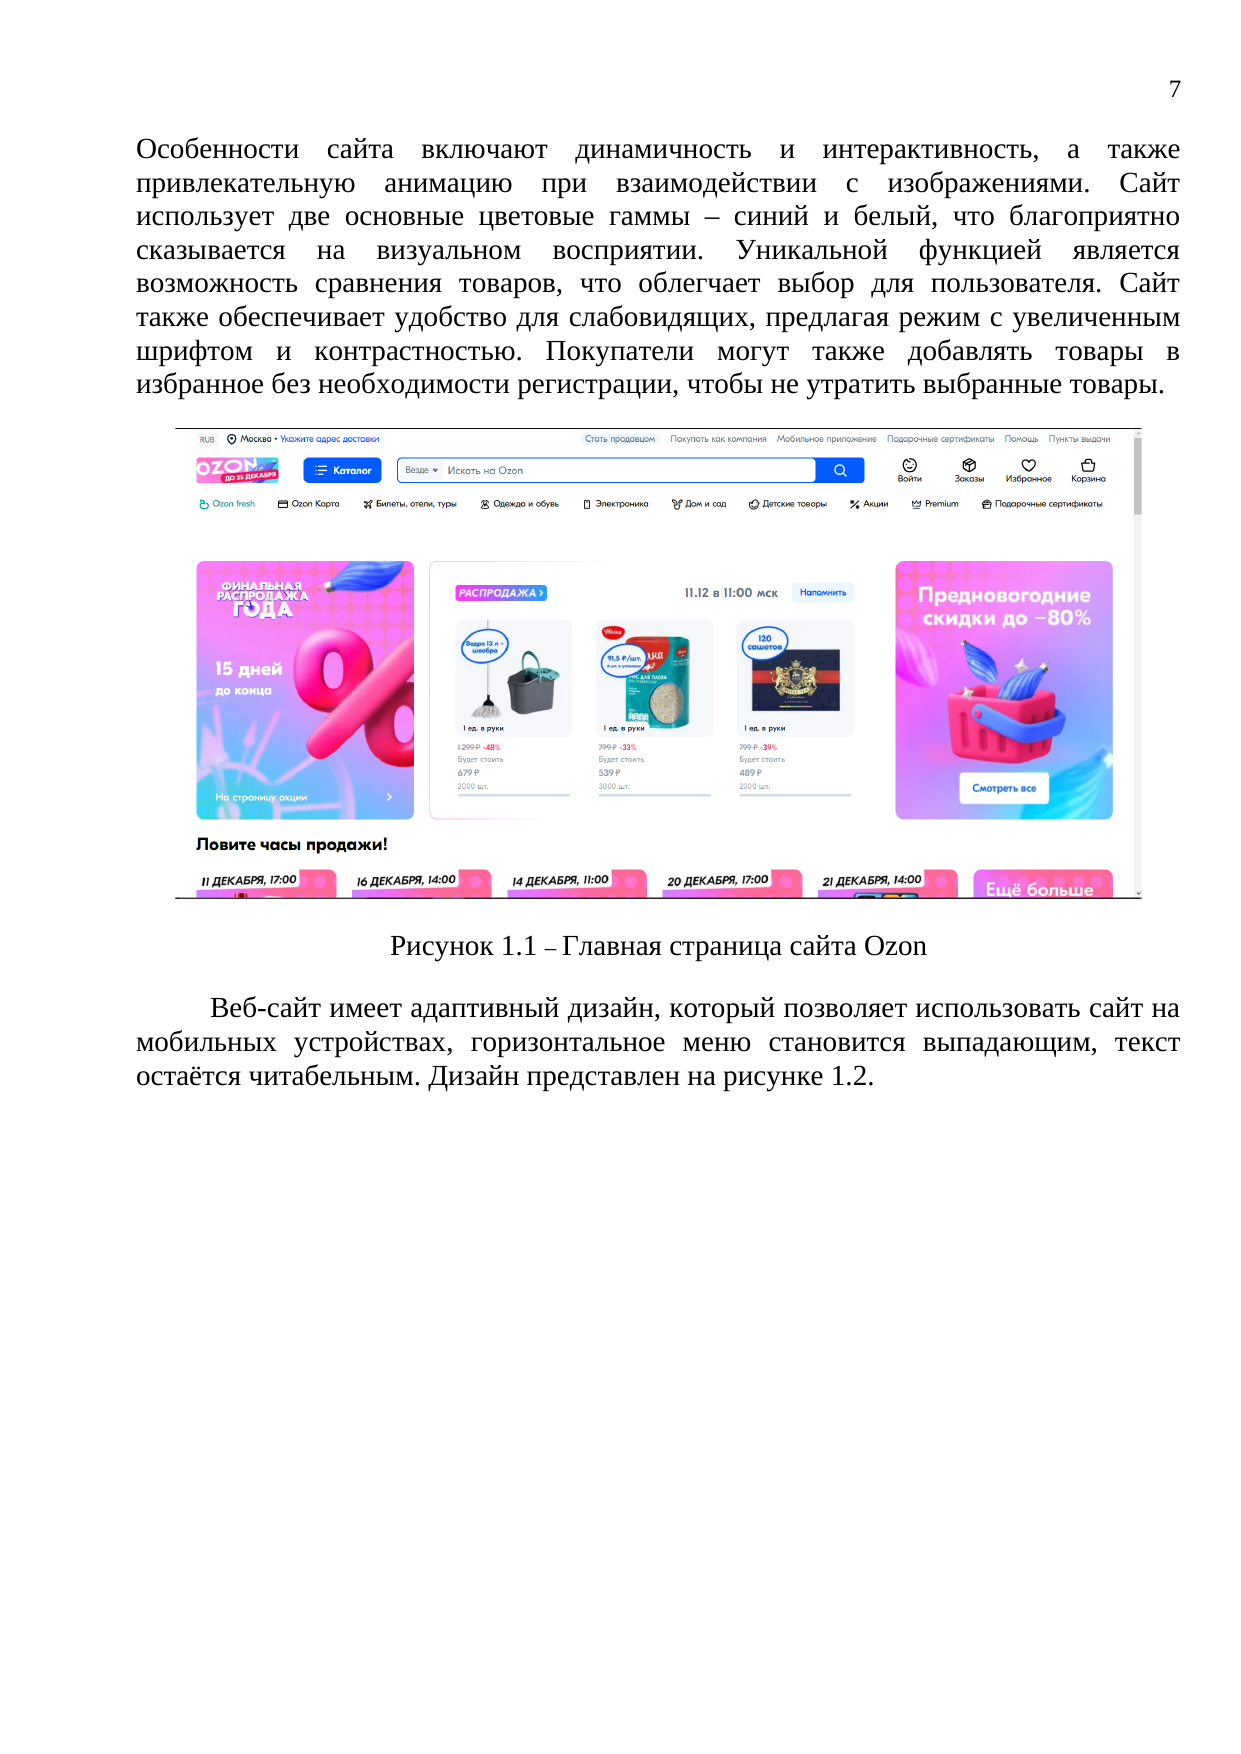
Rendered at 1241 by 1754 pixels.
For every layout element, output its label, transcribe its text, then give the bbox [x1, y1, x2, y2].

text Рисунок 1.1 – Главная страница сайта Ozon [136, 928, 1181, 961]
text Веб-сайт имеет адаптивный дизайн, который позволяет использовать сайт на мобильных устройствах, горизонтальное меню становится выпадающим, текст остаётся читабельным. Дизайн представлен на рисунке 1.2. [136, 991, 1181, 1091]
picture [175, 428, 1142, 899]
text Особенности сайта включают динамичность и интерактивность, а также привлекательную анимацию при взаимодействии с изображениями. Сайт использует две основные цветовые гаммы – синий и белый, что благоприятно сказывается на визуальном восприятии. Уникальной функцией является возможность сравнения товаров, что облегчает выбор для пользователя. Сайт также обеспечивает удобство для слабовидящих, предлагая режим с увеличенным шрифтом и контрастностью. Покупатели могут также добавлять товары в избранное без необходимости регистрации, чтобы не утратить выбранные товары. [136, 131, 1181, 400]
